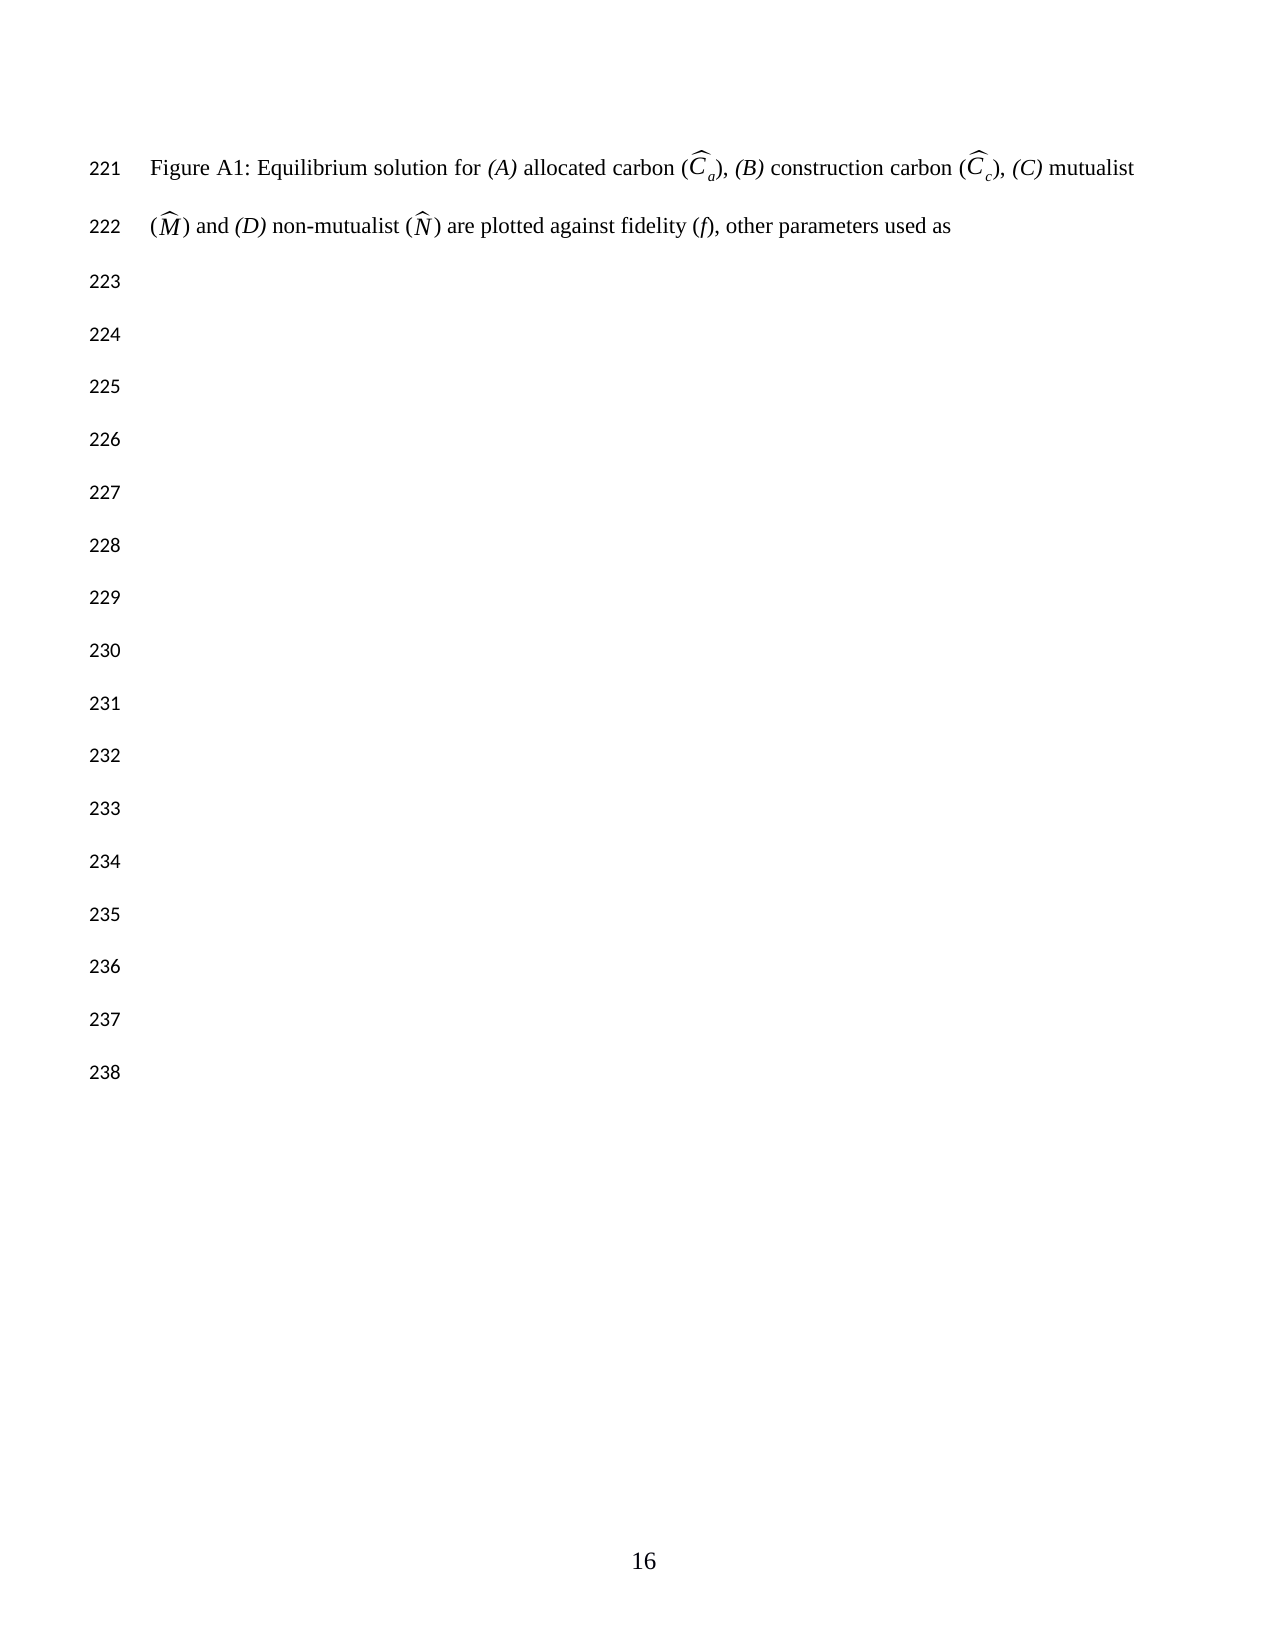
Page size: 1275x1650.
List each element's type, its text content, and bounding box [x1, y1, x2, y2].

text Figure A1: Equilibrium solution for (A) allocated carbon (), (B) construction carbon (), (C) mutualist () and (D) non-mutualist () are plotted against fidelity (f), other parameters used as [150, 150, 1134, 241]
